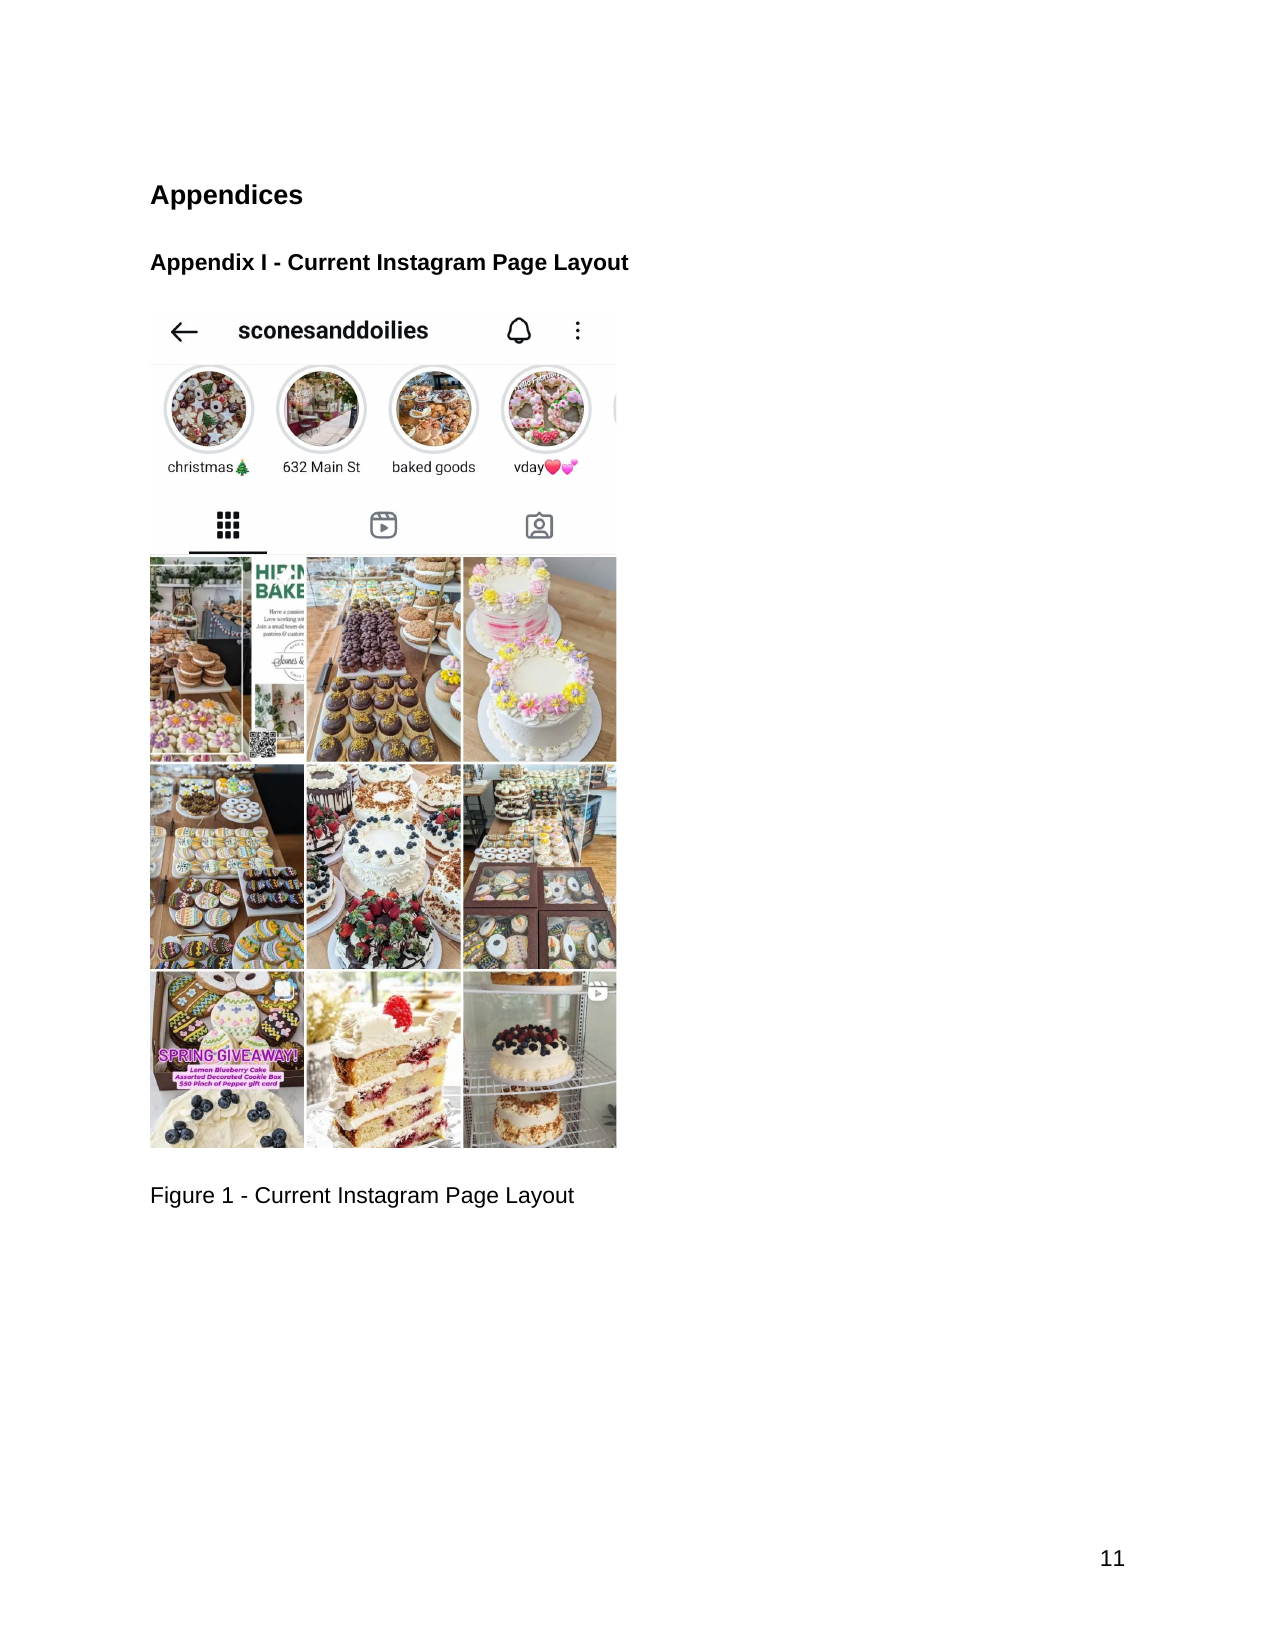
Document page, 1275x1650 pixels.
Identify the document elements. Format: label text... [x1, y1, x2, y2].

text Appendix I - Current Instagram Page Layout [150, 249, 1125, 275]
text Figure 1 - Current Instagram Page Layout [150, 1182, 1125, 1208]
picture [150, 309, 617, 1148]
subtitle Appendices [150, 179, 1125, 210]
